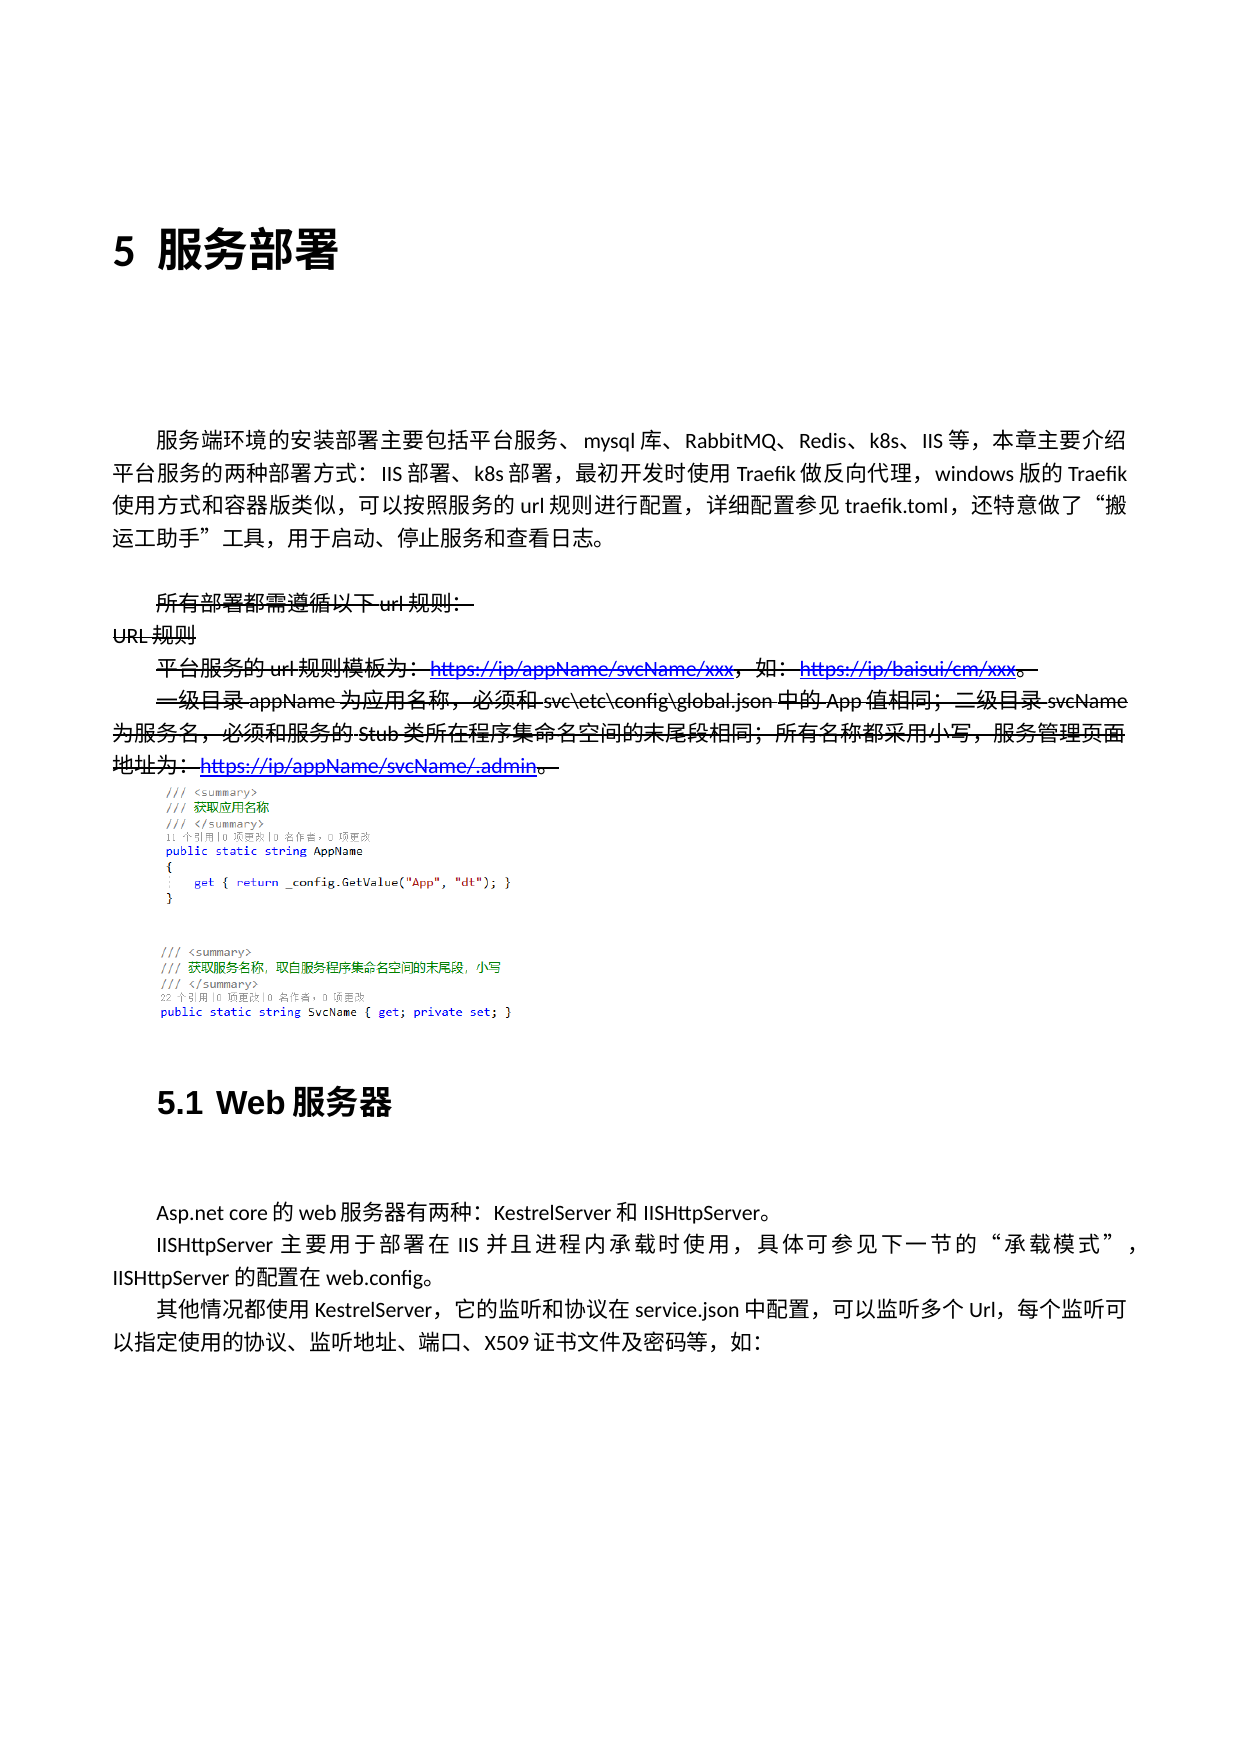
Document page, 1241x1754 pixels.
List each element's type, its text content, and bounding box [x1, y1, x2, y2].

text URL规则 [112, 618, 1128, 650]
picture [156, 942, 513, 1024]
subtitle 服务部署 [112, 197, 1128, 295]
text 其他情况都使用KestrelServer，它的监听和协议在service.json 中配置，可以监听多个Url，每个监听可以指定使用的协议、监听地址、端口、X509证书文件及密码等，如： [112, 1292, 1128, 1357]
subtitle Web服务器 [157, 1067, 1128, 1132]
text 服务端环境的安装部署主要包括平台服务、mysql库、RabbitMQ、Redis、k8s、IIS等，本章主要介绍平台服务的两种部署方式：IIS部署、k8s部署，最初开发时使用Traefik做反向代理，windows版的Traefik使用方式和容器版类似，可以按照服务的url规则进行配置，详细配置参见traefik.toml，还特意做了“搬运工助手”工具，用于启动、停止服务和查看日志。 [112, 423, 1128, 553]
text 平台服务的url规则模板为：https://ip/appName/svcName/xxx，如：https://ip/baisui/cm/xxx。 [112, 650, 1128, 683]
text Asp.net core的web服务器有两种：KestrelServer 和 IISHttpServer。 [112, 1194, 1128, 1227]
text 所有部署都需遵循以下url规则： [112, 585, 1128, 618]
text 一级目录appName为应用名称，必须和svc\etc\config\global.json中的App值相同；二级目录svcName为服务名，必须和服务的Stub类所在程序集命名空间的末尾段相同；所有名称都采用小写，服务管理页面地址为：https://ip/appName/svcName/.admin。 [112, 683, 1128, 780]
picture [156, 780, 516, 914]
text IISHttpServer主要用于部署在IIS并且进程内承载时使用，具体可参见下一节的“承载模式”，IISHttpServer的配置在web.config。 [112, 1227, 1128, 1292]
